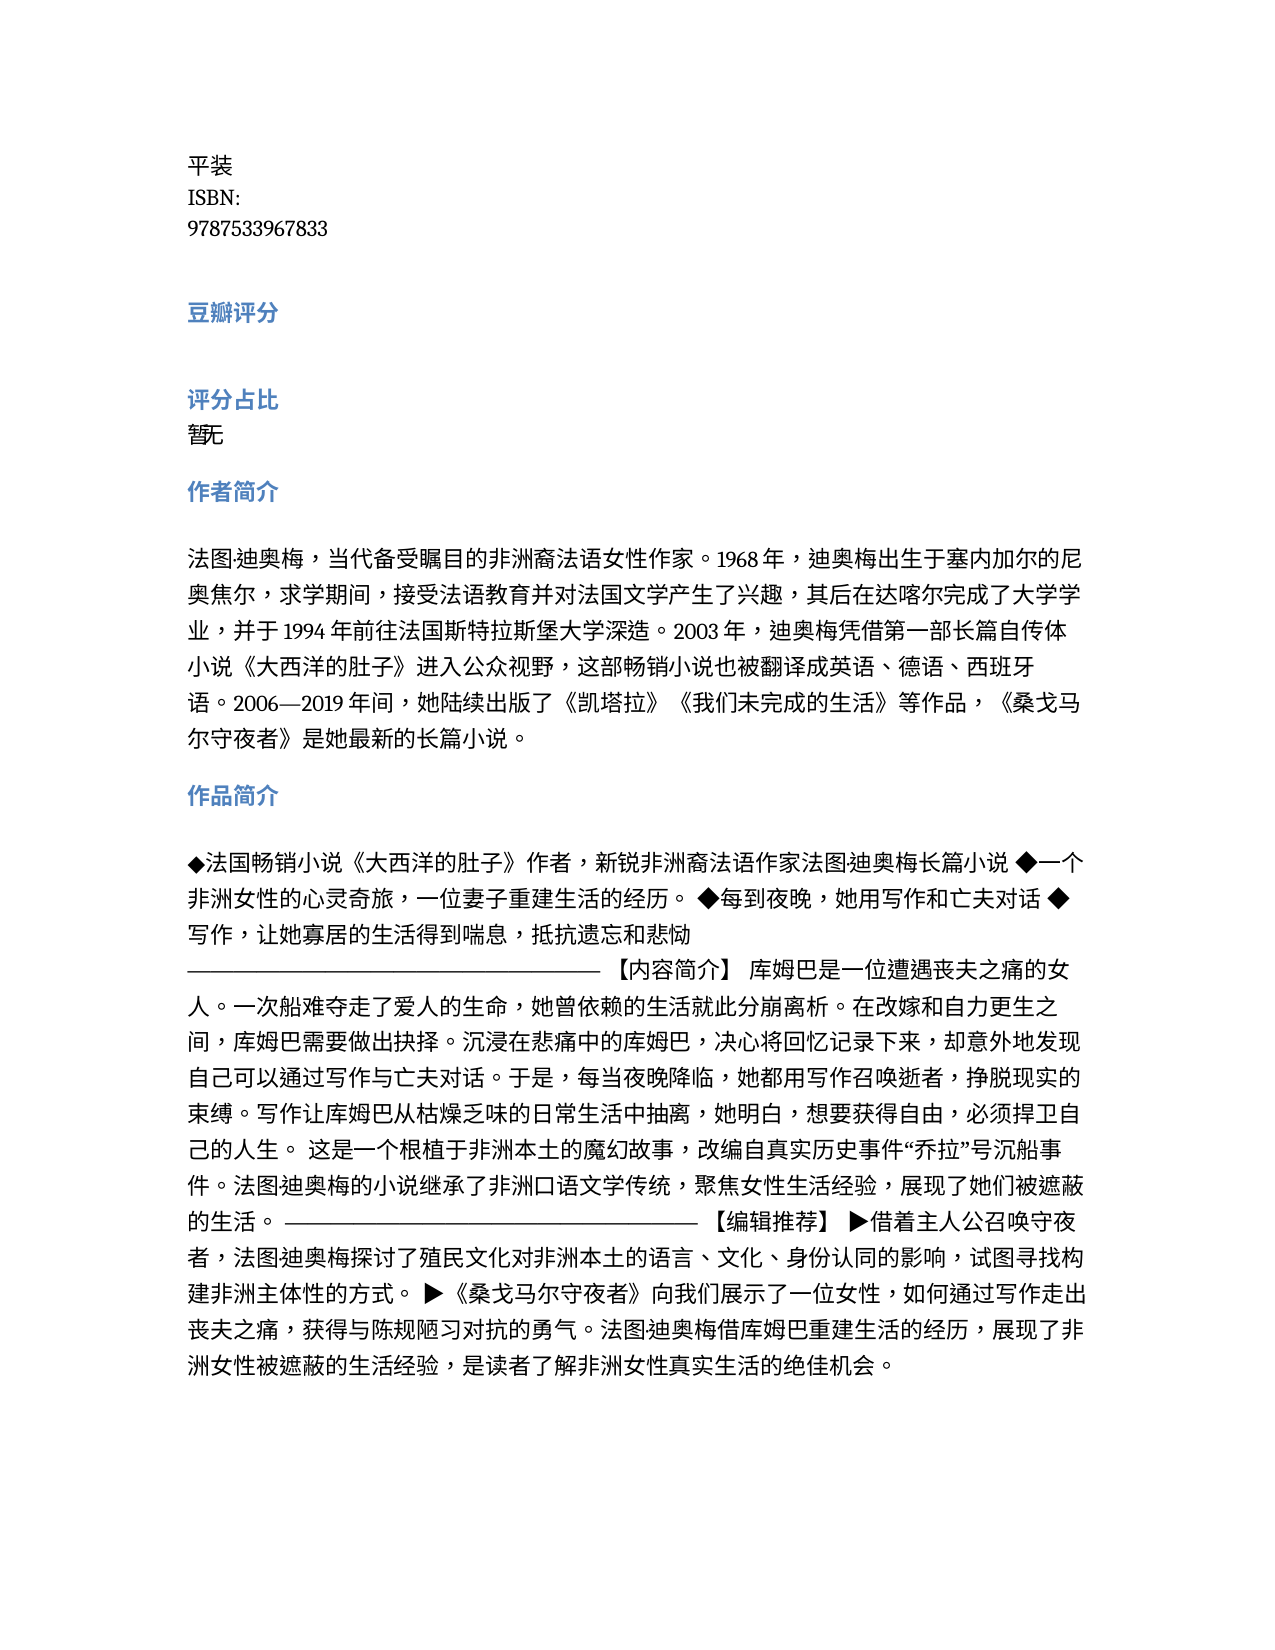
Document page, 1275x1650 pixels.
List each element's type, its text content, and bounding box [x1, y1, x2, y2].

text ◆法国畅销小说《大西洋的肚子》作者，新锐非洲裔法语作家法图·迪奥梅长篇小说 ◆一个非洲女性的心灵奇旅，一位妻子重建生活的经历。 ◆每到夜晚，她用写作和亡夫对话 ◆写作，让她寡居的生活得到喘息，抵抗遗忘和悲恸 —————————————————— 【内容简介】 库姆巴是一位遭遇丧夫之痛的女人。一次船难夺走了爱人的生命，她曾依赖的生活就此分崩离析。在改嫁和自力更生之间，库姆巴需要做出抉择。沉浸在悲痛中的库姆巴，决心将回忆记录下来，却意外地发现自己可以通过写作与亡夫对话。于是，每当夜晚降临，她都用写作召唤逝者，挣脱现实的束缚。写作让库姆巴从枯燥乏味的日常生活中抽离，她明白，想要获得自由，必须捍卫自己的人生。 这是一个根植于非洲本土的魔幻故事，改编自真实历史事件“乔拉”号沉船事件。法图·迪奥梅的小说继承了非洲口语文学传统，聚焦女性生活经验，展现了她们被遮蔽的生活。 —————————————————— 【编辑推荐】 ▶借着主人公召唤守夜者，法图·迪奥梅探讨了殖民文化对非洲本土的语言、文化、身份认同的影响，试图寻找构建非洲主体性的方式。 ▶《桑戈马尔守夜者》向我们展示了一位女性，如何通过写作走出丧夫之痛，获得与陈规陋习对抗的勇气。法图·迪奥梅借库姆巴重建生活的经历，展现了非洲女性被遮蔽的生活经验，是读者了解非洲女性真实生活的绝佳机会。 [187, 816, 1087, 1381]
subtitle 作品简介 [187, 780, 1087, 811]
subtitle 豆瓣评分 [187, 297, 1087, 328]
text 法图·迪奥梅，当代备受瞩目的非洲裔法语女性作家。1968年，迪奥梅出生于塞内加尔的尼奥焦尔，求学期间，接受法语教育并对法国文学产生了兴趣，其后在达喀尔完成了大学学业，并于1994年前往法国斯特拉斯堡大学深造。2003年，迪奥梅凭借第一部长篇自传体小说《大西洋的肚子》进入公众视野，这部畅销小说也被翻译成英语、德语、西班牙语。2006—2019年间，她陆续出版了《凯塔拉》《我们未完成的生活》等作品，《桑戈马尔守夜者》是她最新的长篇小说。 [187, 512, 1087, 754]
subtitle 评分占比 [187, 383, 1087, 415]
text 暂无 [187, 419, 1087, 451]
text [187, 150, 1087, 272]
subtitle 作者简介 [187, 476, 1087, 507]
